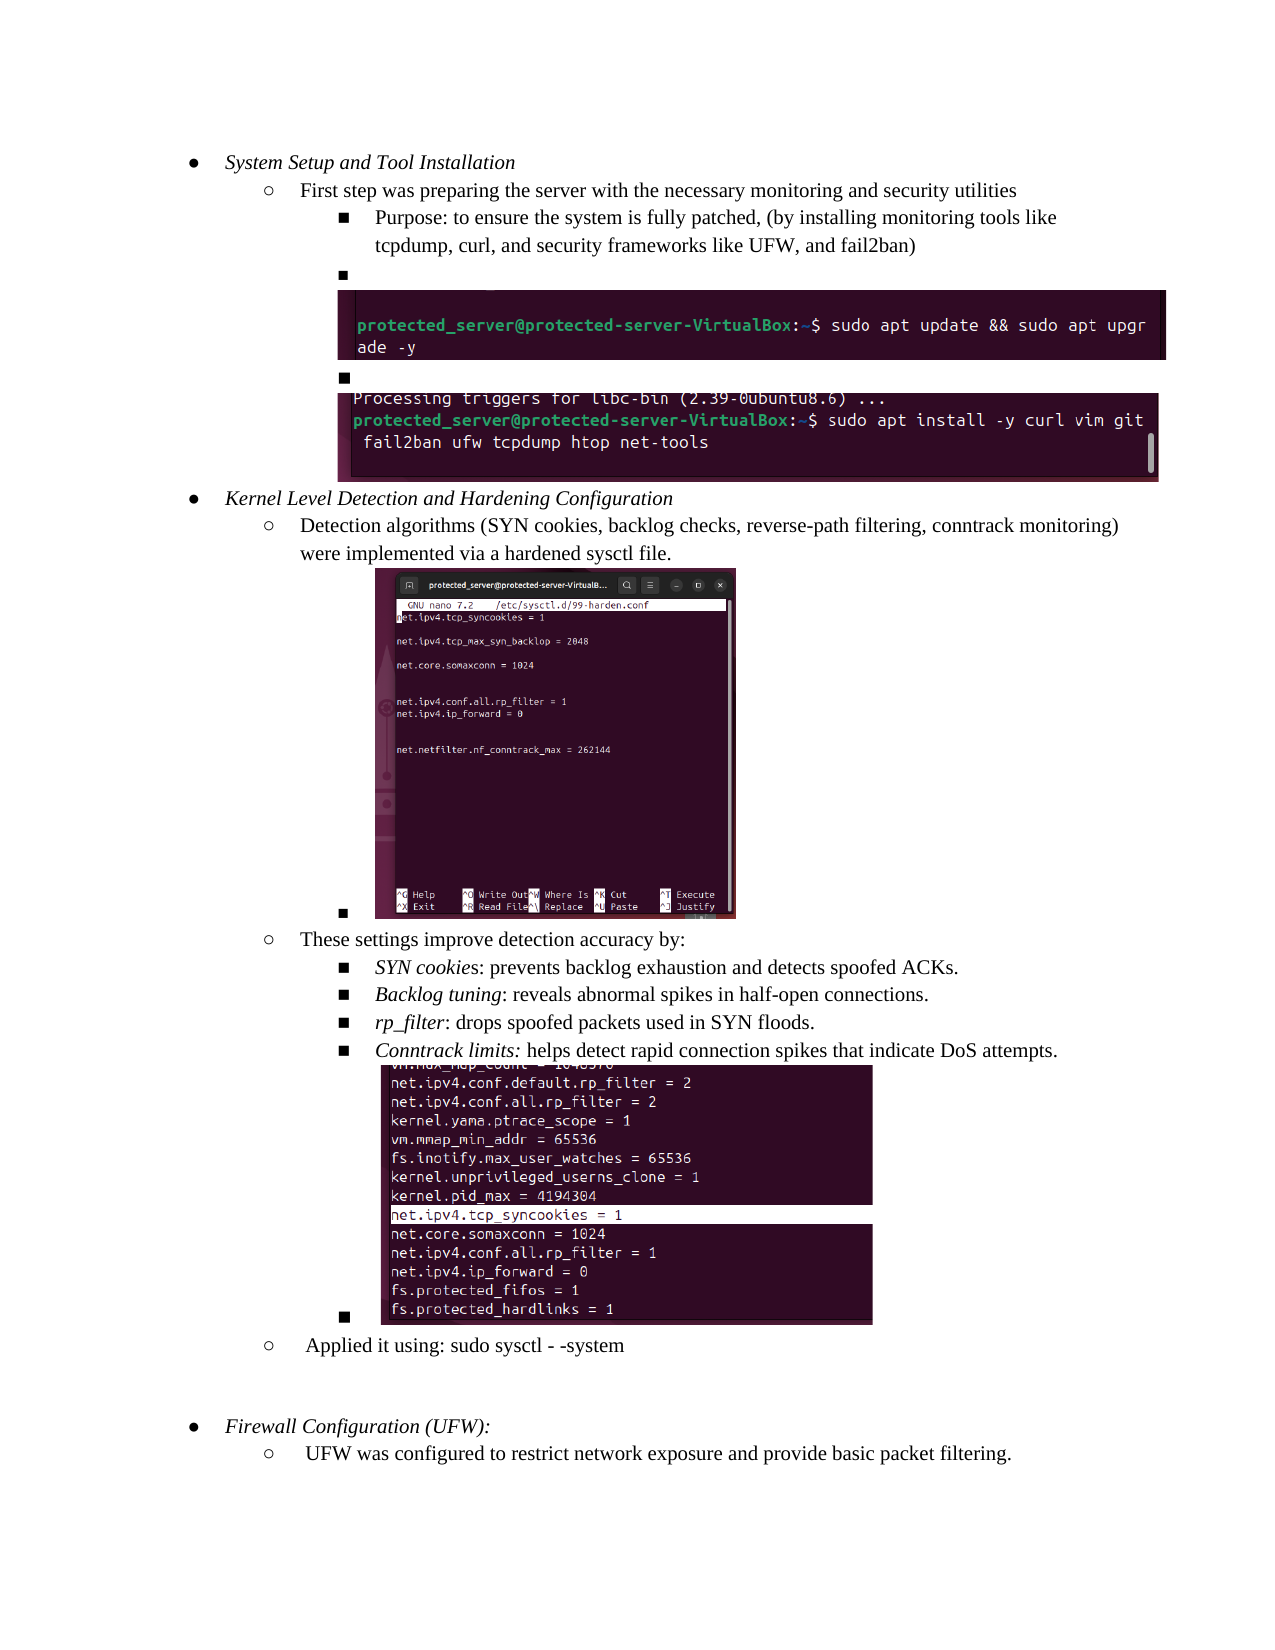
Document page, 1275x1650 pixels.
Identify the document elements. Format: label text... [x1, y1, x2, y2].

list Kernel Level Detection and Hardening Configuration [187, 486, 1125, 510]
list Applied it using: sudo sysctl - -system [262, 1333, 1125, 1357]
list SYN cookies: prevents backlog exhaustion and detects spoofed ACKs. [337, 955, 1125, 979]
list Backlog tuning: reveals abnormal spikes in half-open connections. [337, 982, 1125, 1006]
picture [380, 1065, 873, 1325]
list These settings improve detection accuracy by: [262, 927, 1125, 951]
picture [375, 568, 736, 919]
list System Setup and Tool Installation [187, 150, 1125, 174]
picture [337, 393, 1159, 482]
list First step was preparing the server with the necessary monitoring and security utilities [262, 178, 1125, 202]
list rp_filter: drops spoofed packets used in SYN floods. [337, 1010, 1125, 1034]
list Firewall Configuration (UFW): [187, 1413, 1125, 1438]
list Detection algorithms (SYN cookies, backlog checks, reverse-path filtering, conntrack monitoring) were implemented via a hardened sysctl file. [262, 513, 1125, 565]
list UFW was configured to restrict network exposure and provide basic packet filtering. [262, 1441, 1125, 1465]
picture [337, 290, 1167, 360]
list Purpose: to ensure the system is fully patched, (by installing monitoring tools like tcpdump, curl, and security frameworks like UFW, and fail2ban) [337, 205, 1125, 257]
list Conntrack limits: helps detect rapid connection spikes that indicate DoS attempts. [337, 1038, 1125, 1062]
